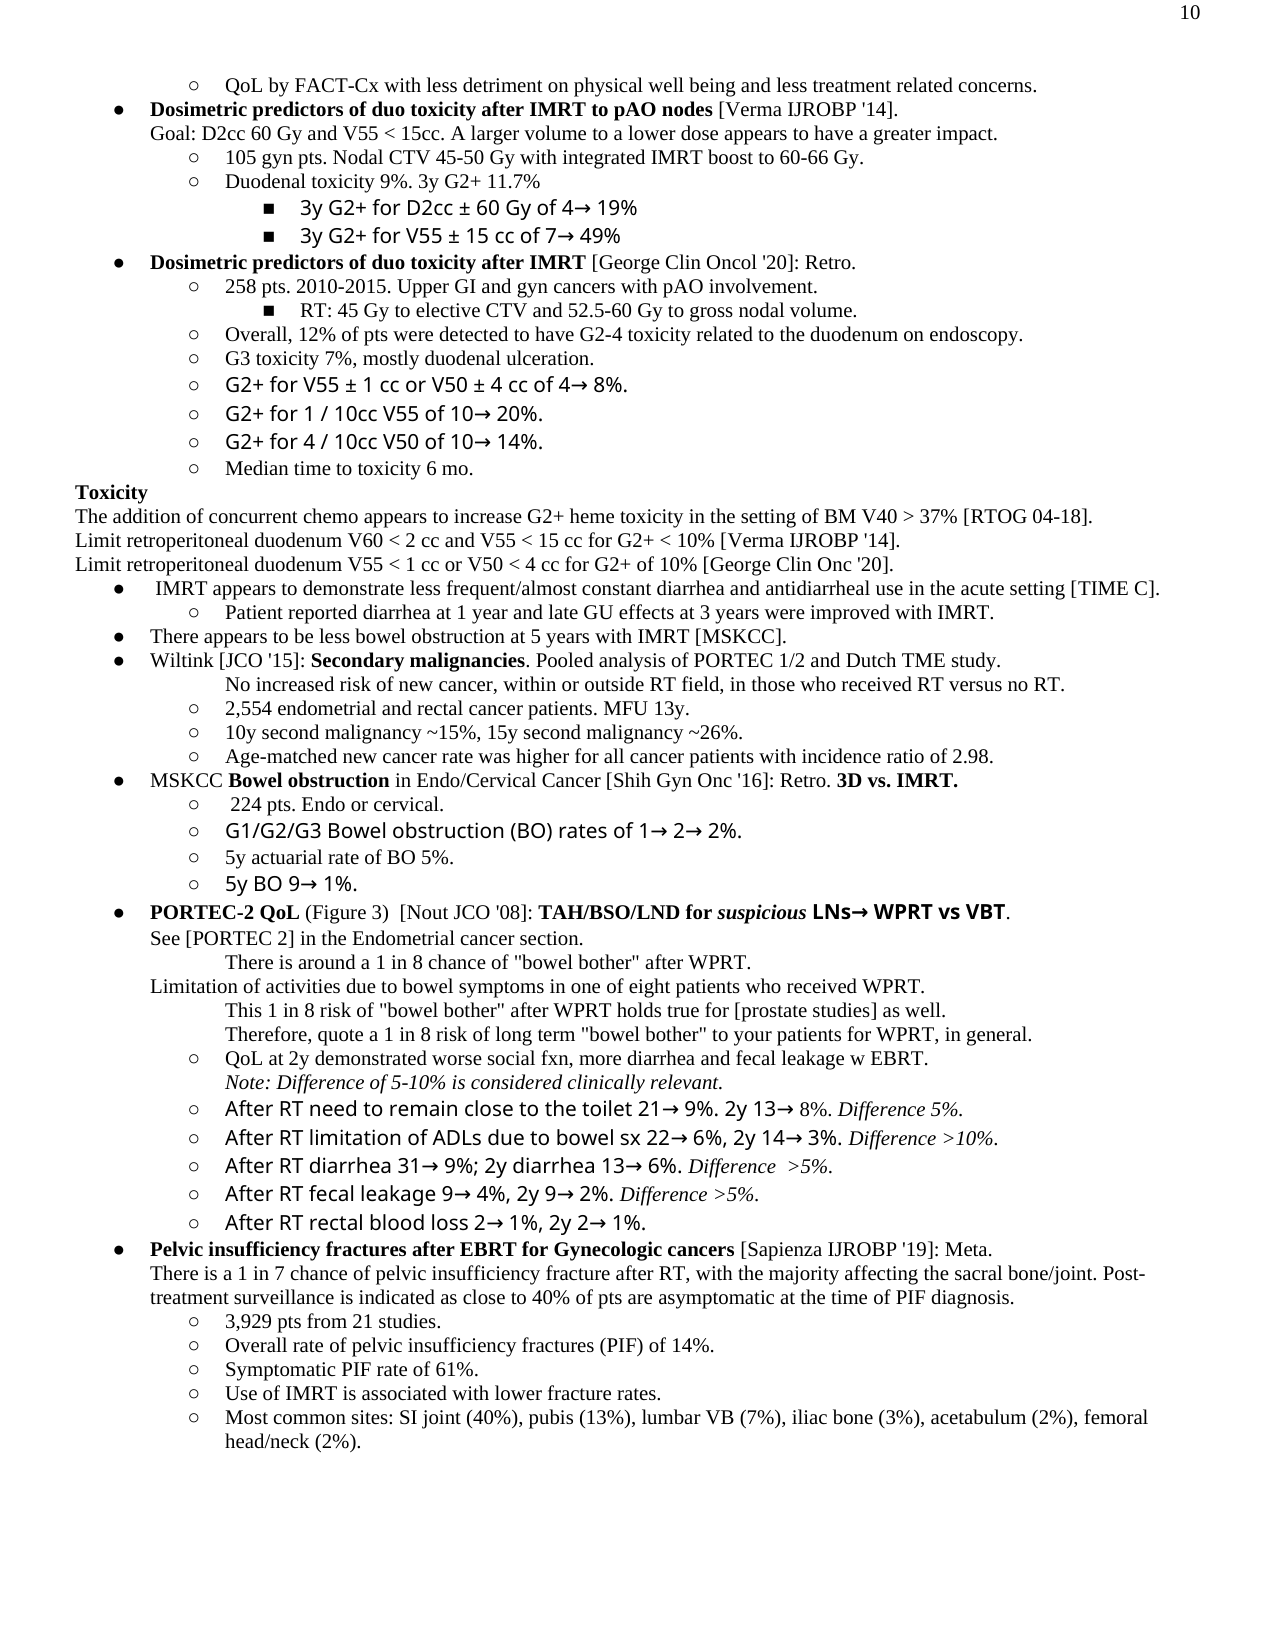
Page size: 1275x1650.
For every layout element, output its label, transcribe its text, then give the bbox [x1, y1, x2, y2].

list After RT fecal leakage 9→ 4%, 2y 9→ 2%. Difference >5%. [187, 1179, 1200, 1208]
text This 1 in 8 risk of "bowel bother" after WPRT holds true for [prostate studies] as well. [150, 998, 1200, 1022]
list Median time to toxicity 6 mo. [187, 456, 1200, 479]
list Overall, 12% of pts were detected to have G2-4 toxicity related to the duodenum on endoscopy. [187, 322, 1200, 346]
list PORTEC-2 QoL (Figure 3) [Nout JCO '08]: TAH/BSO/LND for suspicious LNs→ WPRT vs VBT. See [PORTEC 2] in the Endometrial cancer section. [112, 897, 1200, 950]
list Pelvic insufficiency fractures after EBRT for Gynecologic cancers [Sapienza IJROBP '19]: Meta. There is a 1 in 7 chance of pelvic insufficiency fracture after RT, with the majority affecting the sacral bone/joint. Post-treatment surveillance is indicated as close to 40% of pts are asymptomatic at the time of PIF diagnosis. [112, 1236, 1200, 1309]
list Dosimetric predictors of duo toxicity after IMRT to pAO nodes [Verma IJROBP '14]. Goal: D2cc 60 Gy and V55 < 15cc. A larger volume to a lower dose appears to have a greater impact. [112, 97, 1200, 145]
list G3 toxicity 7%, mostly duodenal ulceration. [187, 346, 1200, 370]
text Limit retroperitoneal duodenum V55 < 1 cc or V50 < 4 cc for G2+ of 10% [George Clin Onc '20]. [75, 552, 1200, 576]
list Duodenal toxicity 9%. 3y G2+ 11.7% [187, 169, 1200, 193]
text The addition of concurrent chemo appears to increase G2+ heme toxicity in the setting of BM V40 > 37% [RTOG 04-18]. [75, 504, 1200, 528]
list 3y G2+ for D2cc ± 60 Gy of 4→ 19% [262, 193, 1200, 221]
list 2,554 endometrial and rectal cancer patients. MFU 13y. [187, 696, 1200, 720]
list RT: 45 Gy to elective CTV and 52.5-60 Gy to gross nodal volume. [262, 298, 1200, 322]
list 5y BO 9→ 1%. [187, 869, 1200, 897]
list After RT diarrhea 31→ 9%; 2y diarrhea 13→ 6%. Difference >5%. [187, 1151, 1200, 1179]
list 224 pts. Endo or cervical. [187, 792, 1200, 816]
list G1/G2/G3 Bowel obstruction (BO) rates of 1→ 2→ 2%. [187, 816, 1200, 845]
text Therefore, quote a 1 in 8 risk of long term "bowel bother" to your patients for WPRT, in general. [150, 1022, 1200, 1046]
list MSKCC Bowel obstruction in Endo/Cervical Cancer [Shih Gyn Onc '16]: Retro. 3D vs. IMRT. [112, 768, 1200, 792]
list 105 gyn pts. Nodal CTV 45-50 Gy with integrated IMRT boost to 60-66 Gy. [187, 145, 1200, 169]
list Age-matched new cancer rate was higher for all cancer patients with incidence ratio of 2.98. [187, 744, 1200, 768]
list Overall rate of pelvic insufficiency fractures (PIF) of 14%. [187, 1333, 1200, 1357]
text There is around a 1 in 8 chance of "bowel bother" after WPRT. Limitation of activities due to bowel symptoms in one of eight patients who received WPRT. [150, 950, 1200, 998]
list After RT rectal blood loss 2→ 1%, 2y 2→ 1%. [187, 1208, 1200, 1236]
list There appears to be less bowel obstruction at 5 years with IMRT [MSKCC]. [112, 624, 1200, 648]
list After RT need to remain close to the toilet 21→ 9%. 2y 13→ 8%. Difference 5%. [187, 1094, 1200, 1123]
list After RT limitation of ADLs due to bowel sx 22→ 6%, 2y 14→ 3%. Difference >10%. [187, 1123, 1200, 1151]
list G2+ for V55 ± 1 cc or V50 ± 4 cc of 4→ 8%. [187, 370, 1200, 399]
text No increased risk of new cancer, within or outside RT field, in those who received RT versus no RT. [150, 672, 1200, 696]
list IMRT appears to demonstrate less frequent/almost constant diarrhea and antidiarrheal use in the acute setting [TIME C]. [112, 576, 1200, 600]
list Dosimetric predictors of duo toxicity after IMRT [George Clin Oncol '20]: Retro. [112, 250, 1200, 274]
list 3y G2+ for V55 ± 15 cc of 7→ 49% [262, 221, 1200, 250]
list Wiltink [JCO '15]: Secondary malignancies. Pooled analysis of PORTEC 1/2 and Dutch TME study. [112, 648, 1200, 672]
subtitle Toxicity [75, 479, 1200, 504]
list G2+ for 4 / 10cc V50 of 10→ 14%. [187, 427, 1200, 456]
list 3,929 pts from 21 studies. [187, 1309, 1200, 1333]
list 5y actuarial rate of BO 5%. [187, 845, 1200, 869]
list Most common sites: SI joint (40%), pubis (13%), lumbar VB (7%), iliac bone (3%), acetabulum (2%), femoral head/neck (2%). [187, 1405, 1200, 1453]
list 258 pts. 2010-2015. Upper GI and gyn cancers with pAO involvement. [187, 274, 1200, 298]
list QoL at 2y demonstrated worse social fxn, more diarrhea and fecal leakage w EBRT. [187, 1046, 1200, 1070]
list Symptomatic PIF rate of 61%. [187, 1357, 1200, 1381]
list Use of IMRT is associated with lower fracture rates. [187, 1381, 1200, 1405]
text Limit retroperitoneal duodenum V60 < 2 cc and V55 < 15 cc for G2+ < 10% [Verma IJROBP '14]. [75, 528, 1200, 552]
text Note: Difference of 5-10% is considered clinically relevant. [225, 1070, 1200, 1094]
list G2+ for 1 / 10cc V55 of 10→ 20%. [187, 399, 1200, 427]
list 10y second malignancy ~15%, 15y second malignancy ~26%. [187, 720, 1200, 744]
list QoL by FACT-Cx with less detriment on physical well being and less treatment related concerns. [187, 73, 1200, 97]
list Patient reported diarrhea at 1 year and late GU effects at 3 years were improved with IMRT. [187, 600, 1200, 624]
